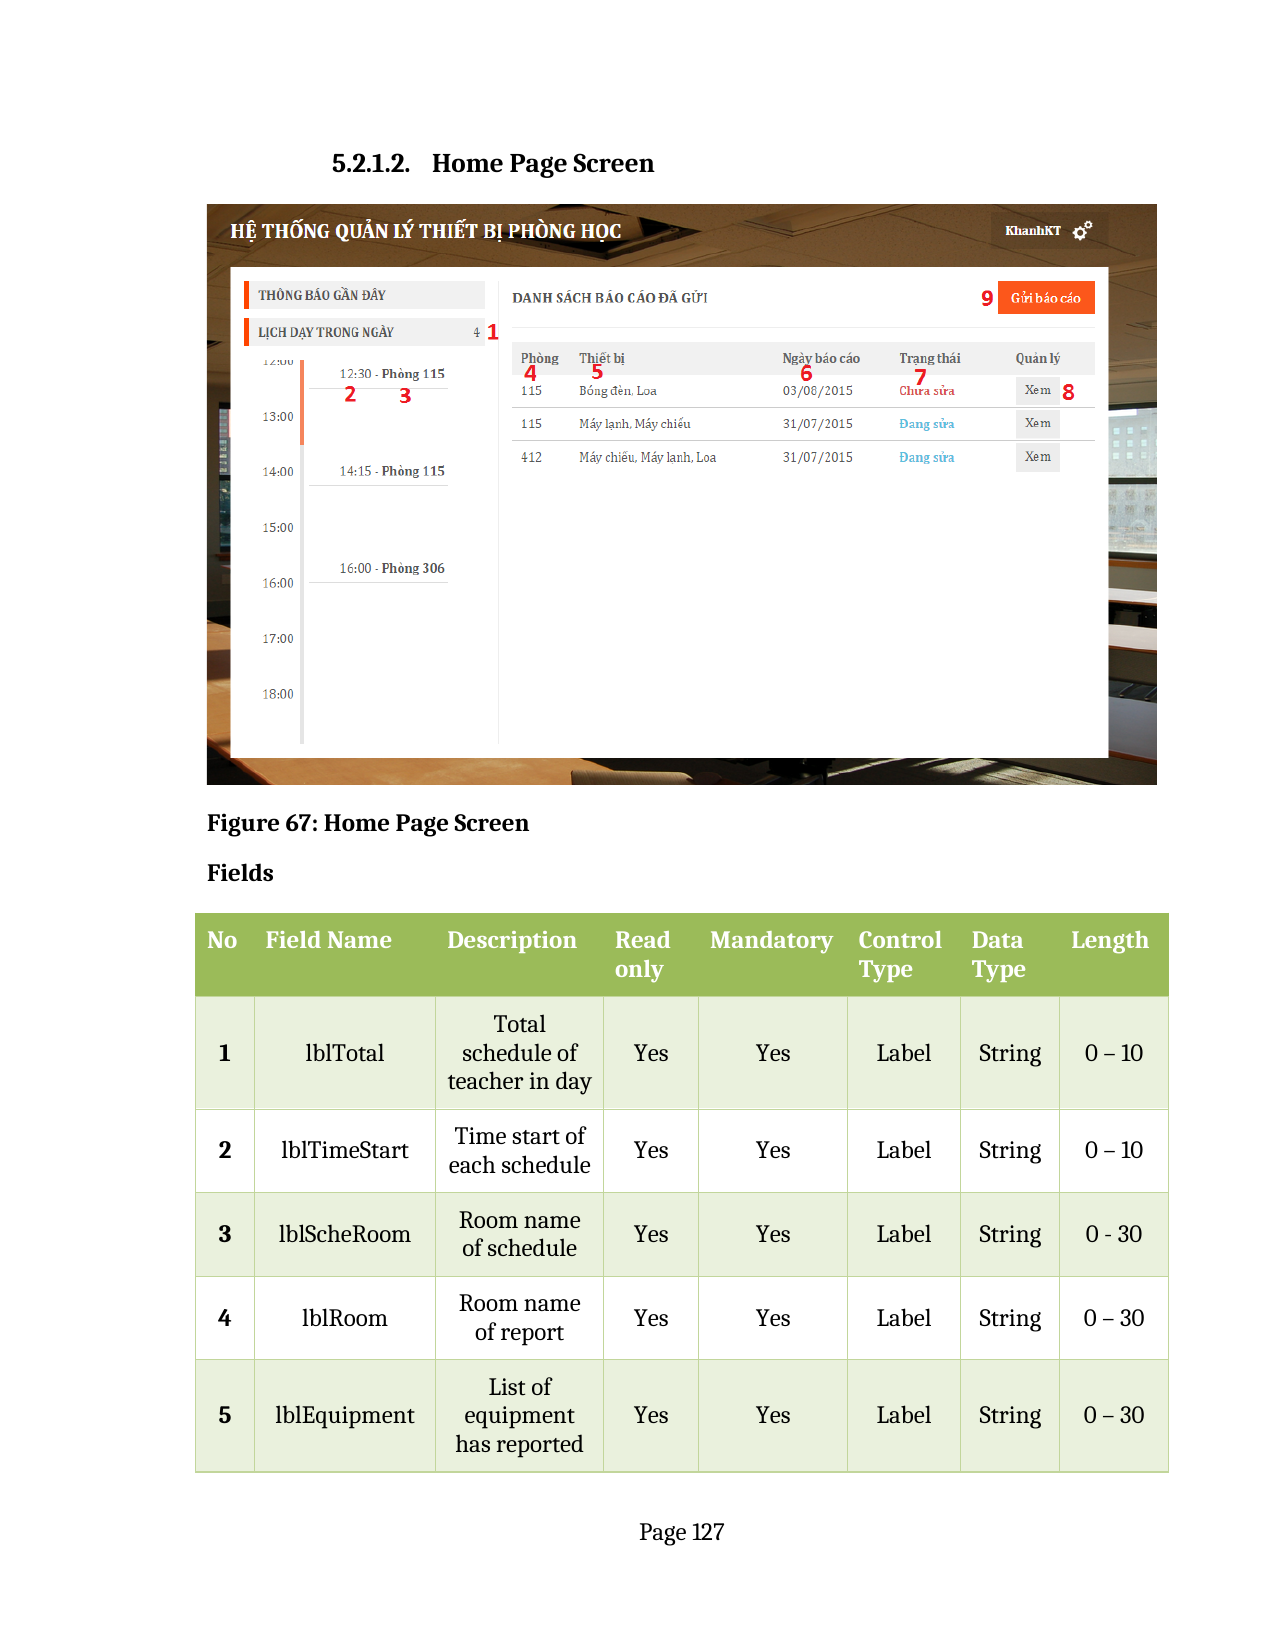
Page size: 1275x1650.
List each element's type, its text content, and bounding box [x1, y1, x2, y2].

list Home Page Screen [332, 148, 1157, 179]
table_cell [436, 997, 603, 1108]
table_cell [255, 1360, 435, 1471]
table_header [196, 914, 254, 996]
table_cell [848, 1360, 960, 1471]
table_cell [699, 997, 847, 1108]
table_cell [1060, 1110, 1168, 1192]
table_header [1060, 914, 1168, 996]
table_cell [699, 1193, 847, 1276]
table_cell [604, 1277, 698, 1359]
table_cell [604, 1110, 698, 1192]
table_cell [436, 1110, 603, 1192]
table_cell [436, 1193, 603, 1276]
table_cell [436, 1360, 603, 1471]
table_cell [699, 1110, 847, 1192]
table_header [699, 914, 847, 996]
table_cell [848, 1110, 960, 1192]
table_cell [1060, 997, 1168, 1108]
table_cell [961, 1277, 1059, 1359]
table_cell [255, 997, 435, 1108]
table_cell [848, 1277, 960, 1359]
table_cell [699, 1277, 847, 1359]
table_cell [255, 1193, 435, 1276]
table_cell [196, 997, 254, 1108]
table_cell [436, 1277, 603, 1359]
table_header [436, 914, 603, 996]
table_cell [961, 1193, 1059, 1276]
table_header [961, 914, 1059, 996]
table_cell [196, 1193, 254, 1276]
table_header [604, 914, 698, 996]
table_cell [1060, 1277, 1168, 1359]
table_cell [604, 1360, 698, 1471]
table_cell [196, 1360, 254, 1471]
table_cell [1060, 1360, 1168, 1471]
text Fields [207, 859, 1157, 888]
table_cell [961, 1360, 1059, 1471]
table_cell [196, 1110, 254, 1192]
picture [206, 204, 1157, 785]
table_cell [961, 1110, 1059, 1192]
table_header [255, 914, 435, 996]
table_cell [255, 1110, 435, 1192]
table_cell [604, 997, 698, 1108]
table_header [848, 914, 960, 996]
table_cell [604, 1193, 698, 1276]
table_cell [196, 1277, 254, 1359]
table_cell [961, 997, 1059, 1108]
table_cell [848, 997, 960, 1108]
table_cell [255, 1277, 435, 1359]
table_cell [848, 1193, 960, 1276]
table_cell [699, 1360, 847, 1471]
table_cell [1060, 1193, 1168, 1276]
